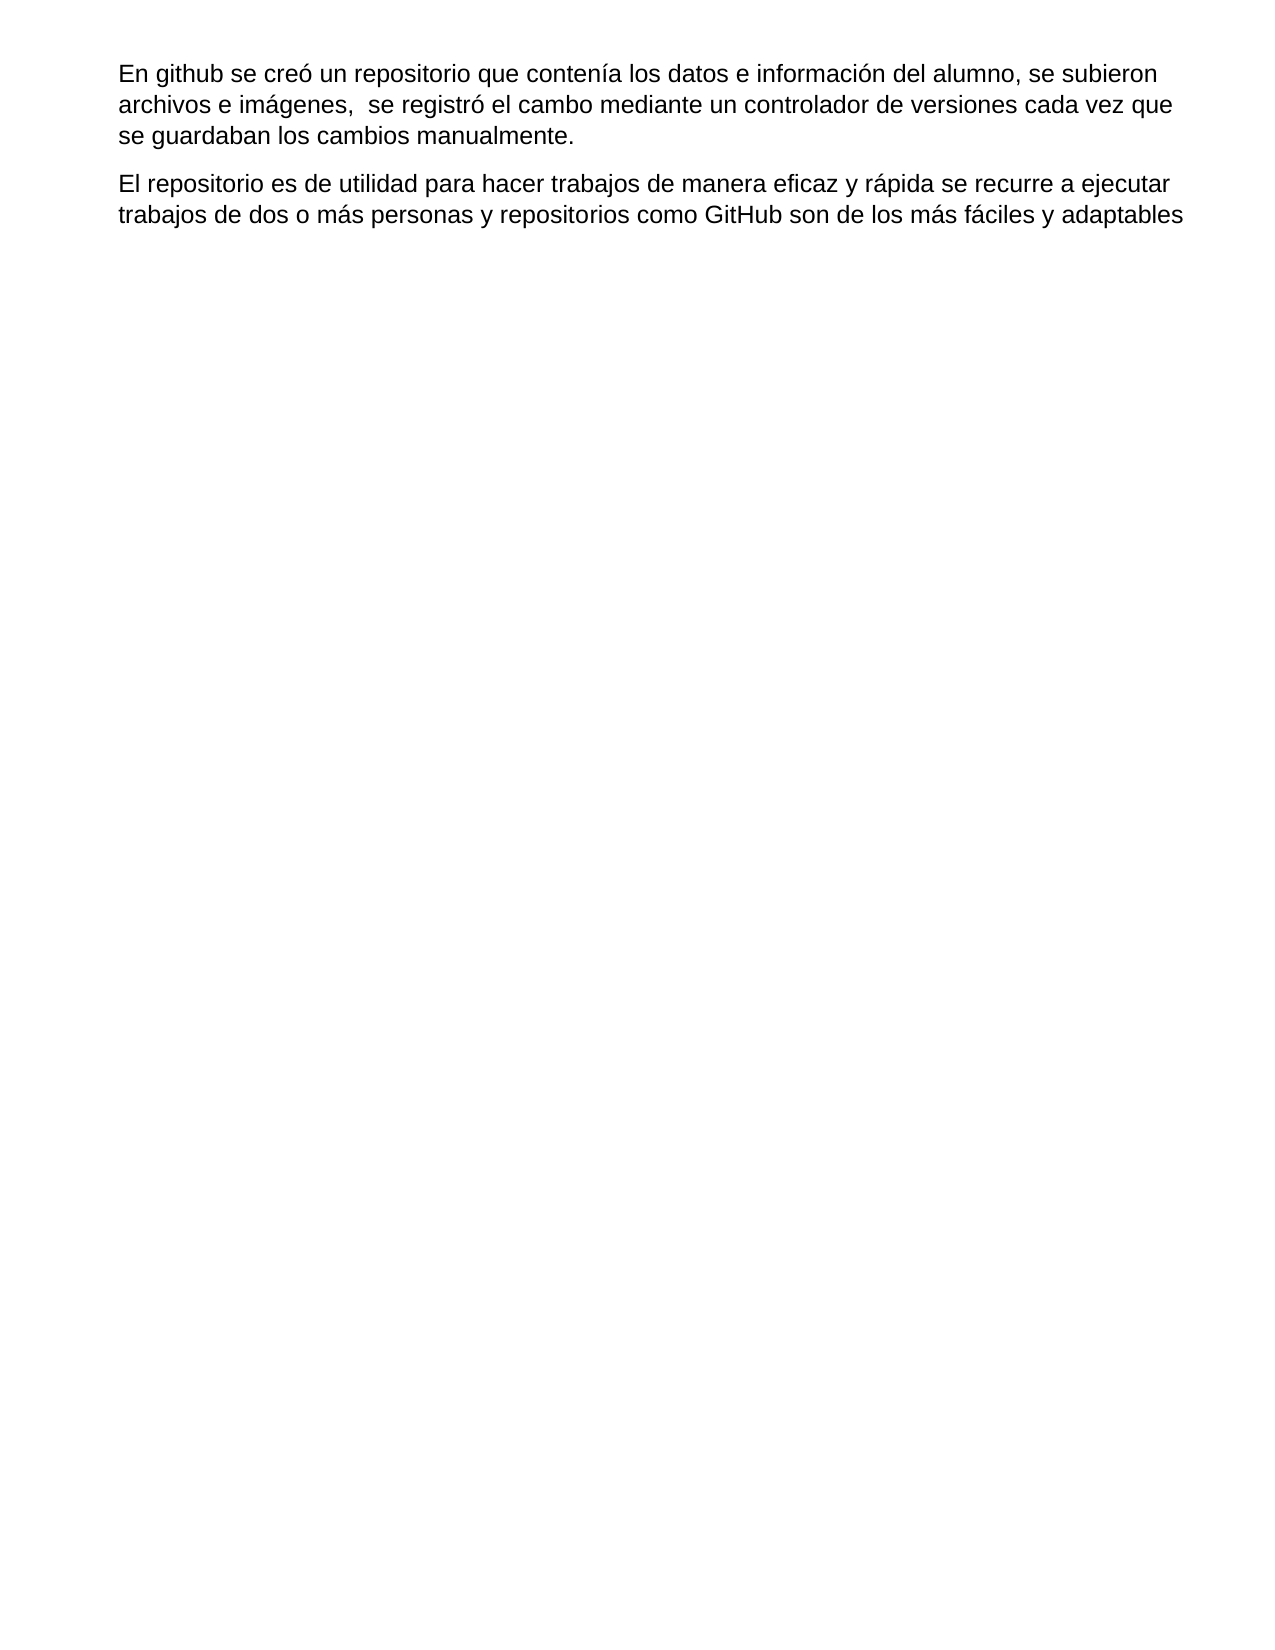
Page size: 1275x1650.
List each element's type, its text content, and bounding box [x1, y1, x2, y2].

text El repositorio es de utilidad para hacer trabajos de manera eficaz y rápida se recurre a ejecutar trabajos de dos o más personas y repositorios como GitHub son de los más fáciles y adaptables [118, 169, 1205, 229]
text En github se creó un repositorio que contenía los datos e información del alumno, se subieron archivos e imágenes, se registró el cambo mediante un controlador de versiones cada vez que se guardaban los cambios manualmente. [118, 59, 1205, 150]
